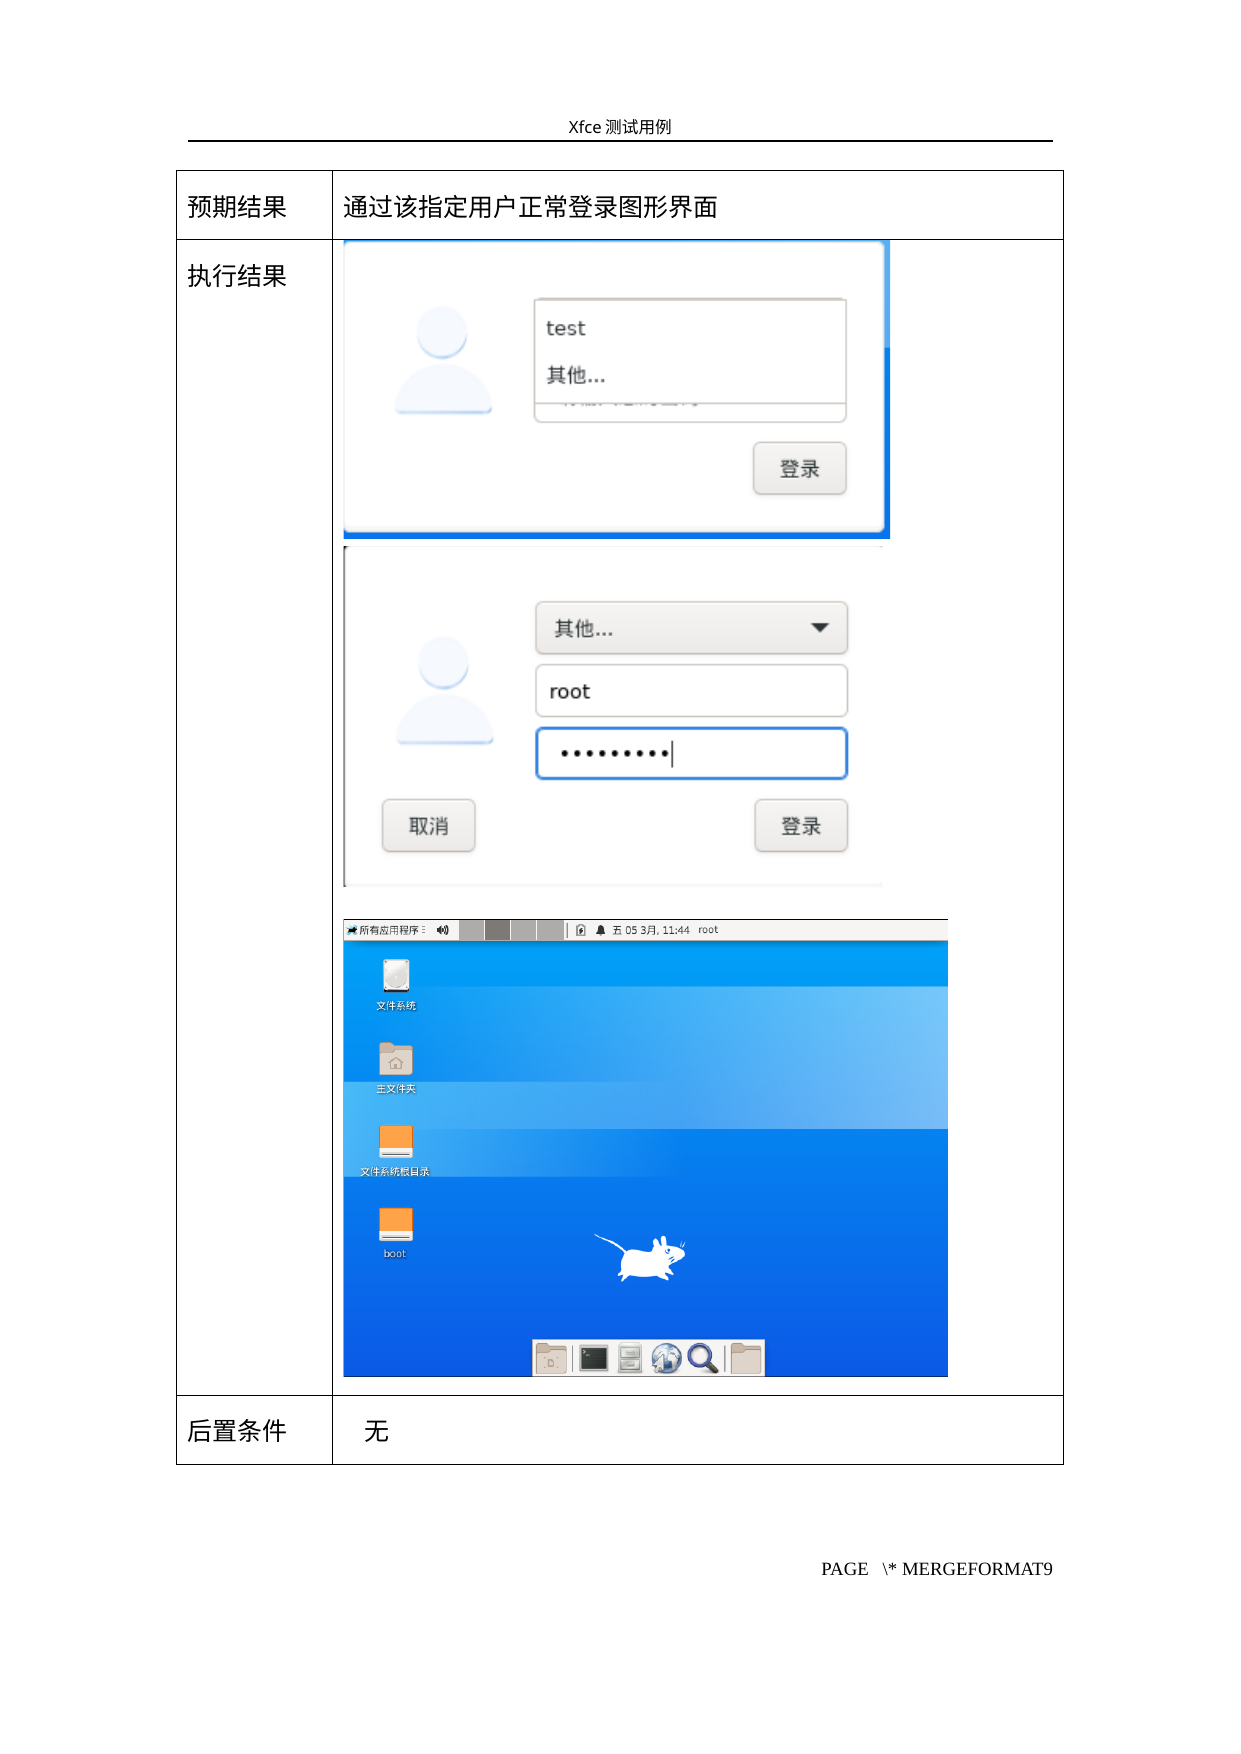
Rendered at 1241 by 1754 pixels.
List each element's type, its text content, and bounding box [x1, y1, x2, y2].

table_cell 通过该指定用户正常登录图形界面 [333, 171, 1063, 239]
table_cell 执行结果 [177, 240, 332, 1395]
picture [343, 240, 891, 539]
table_cell [333, 240, 1063, 1395]
picture [343, 546, 883, 887]
picture [343, 919, 948, 940]
picture [343, 944, 948, 1377]
table_cell 无 [333, 1396, 1063, 1464]
table_cell 预期结果 [177, 171, 332, 239]
table_cell 后置条件 [177, 1396, 332, 1464]
